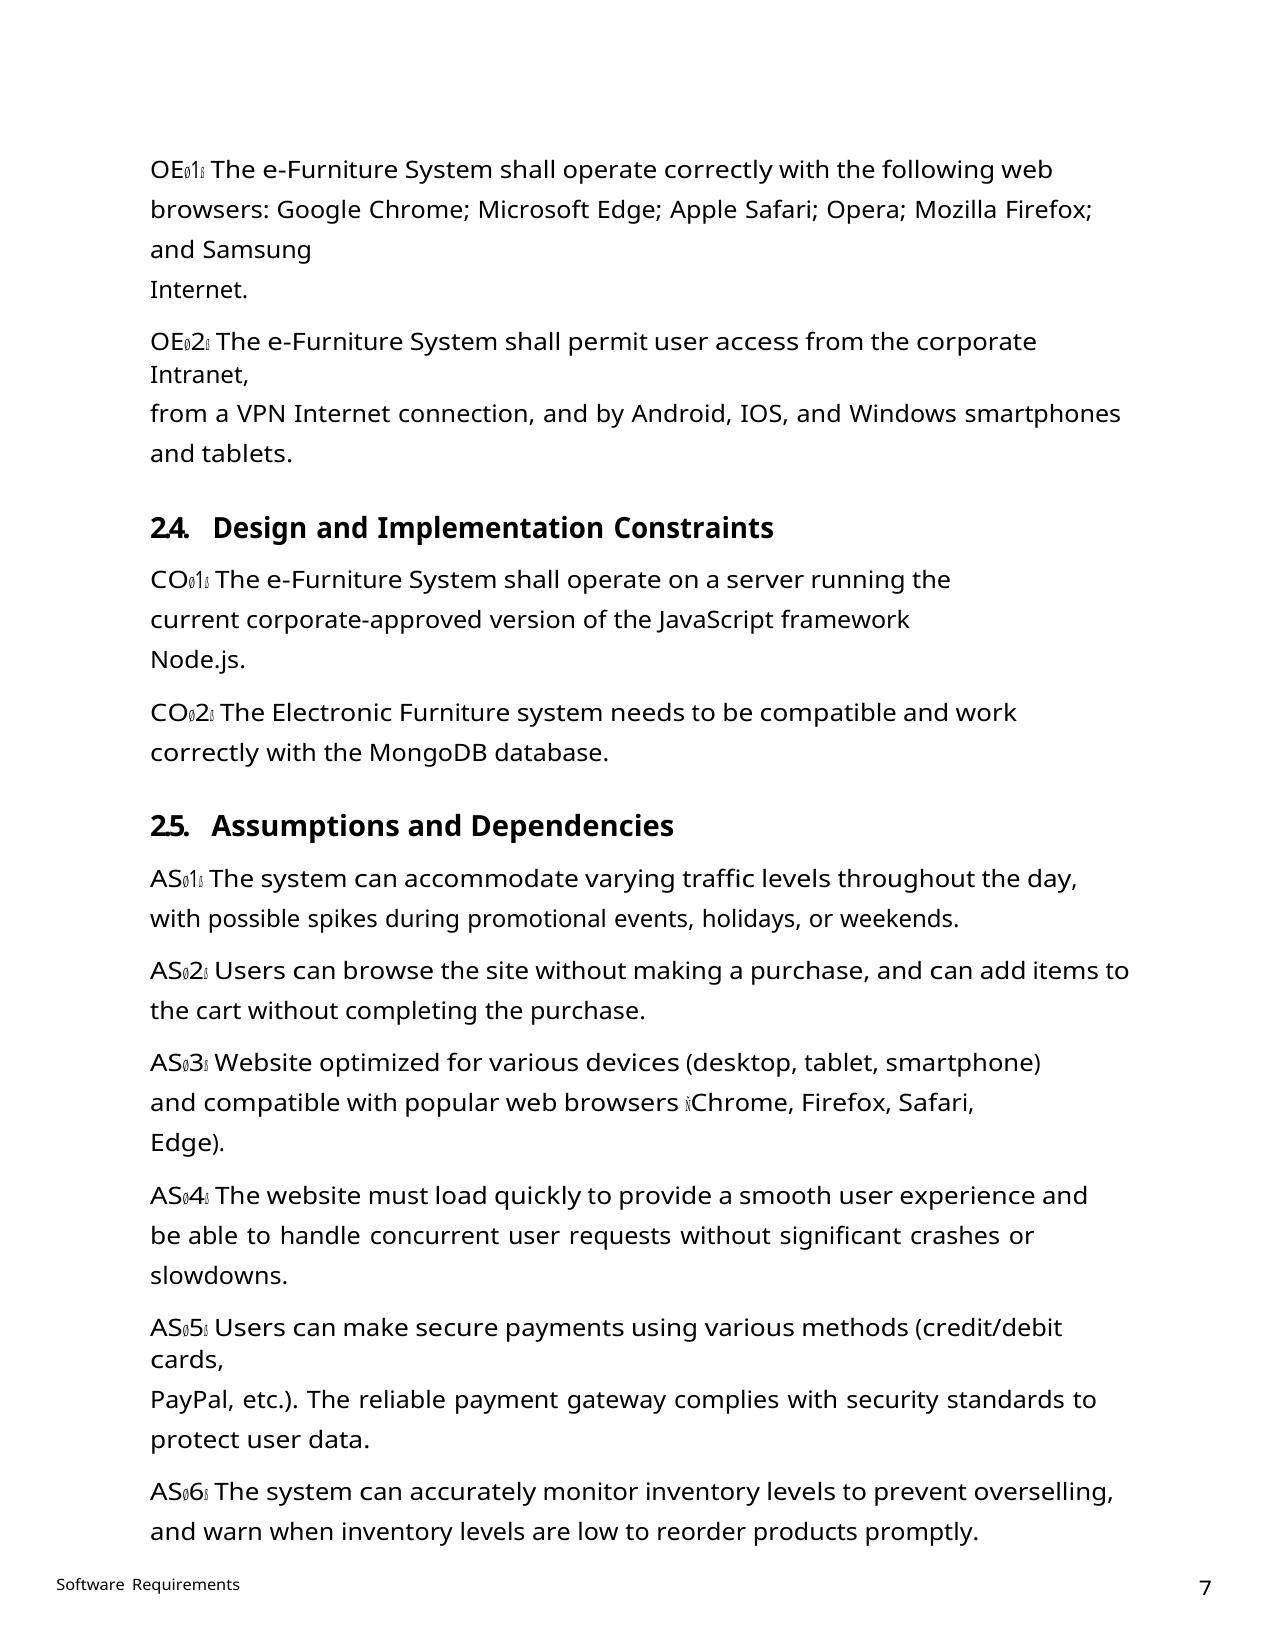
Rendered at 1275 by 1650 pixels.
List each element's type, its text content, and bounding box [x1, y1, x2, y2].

text OE2 The e-Furniture System shall permit user access from the corporate Intranet, [150, 325, 1137, 390]
text AS1 The system can accommodate varying traffic levels throughout the day, with possible spikes during promotional events, holidays, or weekends. [150, 862, 1083, 934]
text PayPal, etc.). The reliable payment gateway complies with security standards to protect user data. [150, 1383, 1102, 1456]
text AS5 Users can make secure payments using various methods (credit/debit cards, [150, 1311, 1137, 1376]
text AS3 Website optimized for various devices (desktop, tablet, smartphone) and compatible with popular web browsers Chrome, Firefox, Safari, Edge). [150, 1046, 1045, 1159]
text AS6 The system can accurately monitor inventory levels to prevent overselling, and warn when inventory levels are low to reorder products promptly. [150, 1475, 1137, 1548]
subtitle Assumptions and Dependencies [150, 806, 1137, 845]
text Internet. [150, 273, 1137, 306]
text AS4 The website must load quickly to provide a smooth user experience and be able to handle concurrent user requests without significant crashes or slowdowns. [150, 1178, 1114, 1291]
text AS2 Users can browse the site without making a purchase, and can add items to the cart without completing the purchase. [150, 954, 1137, 1027]
text CO2 The Electronic Furniture system needs to be compatible and work correctly with the MongoDB database. [150, 696, 1077, 768]
text OE1 The e-Furniture System shall operate correctly with the following web browsers: Google Chrome; Microsoft Edge; Apple Safari; Opera; Mozilla Firefox; and Samsung [150, 153, 1126, 266]
text from a VPN Internet connection, and by Android, IOS, and Windows smartphones and tablets. [150, 397, 1137, 470]
text CO1 The e-Furniture System shall operate on a server running the current corporate-approved version of the JavaScript framework Node.js. [150, 563, 1000, 676]
subtitle Design and Implementation Constraints [150, 507, 1137, 547]
